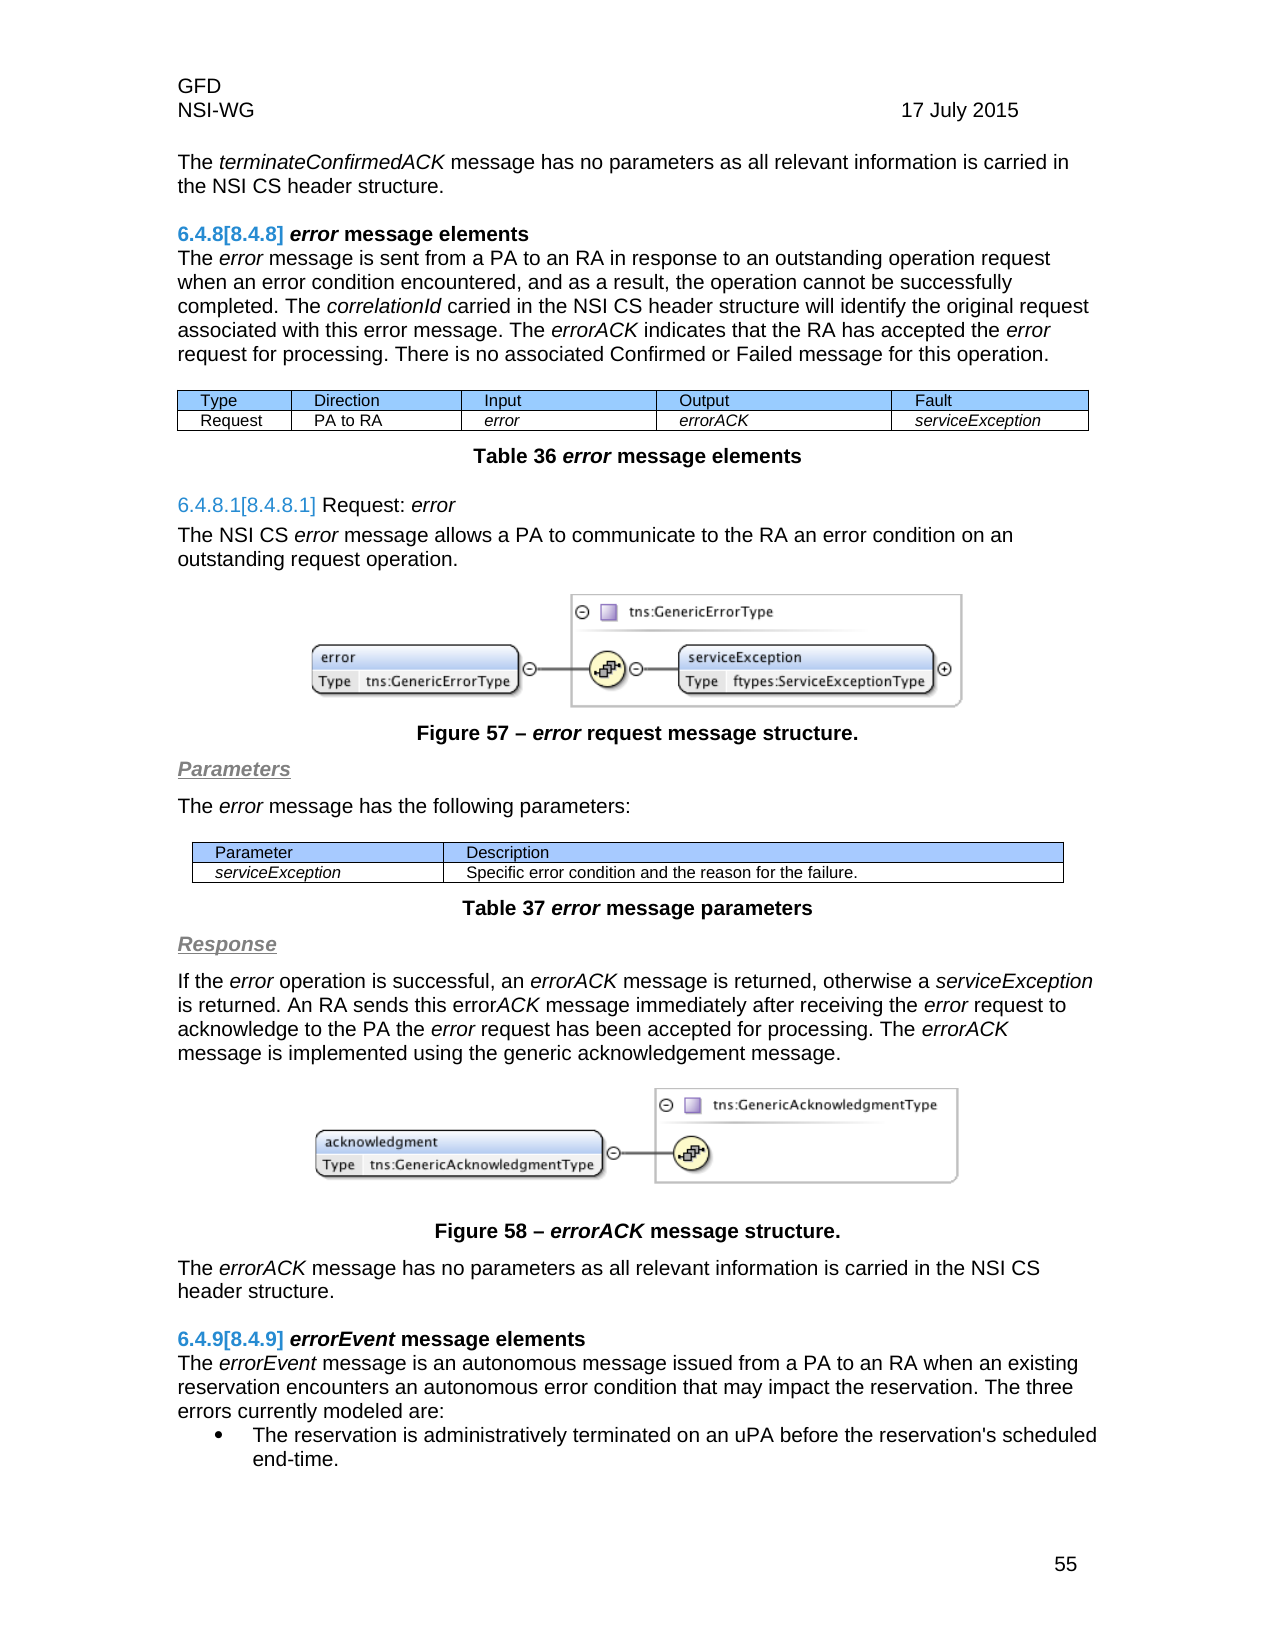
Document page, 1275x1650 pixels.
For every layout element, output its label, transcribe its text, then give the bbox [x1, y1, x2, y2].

text Response [177, 932, 1098, 956]
text If the error operation is successful, an errorACK message is returned, otherwise a serviceException is returned. An RA sends this errorACK message immediately after receiving the error request to acknowledge to the PA the error request has been accepted for processing. The errorACK message is implemented using the generic acknowledgement message. [177, 968, 1098, 1064]
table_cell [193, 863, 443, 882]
text Figure 57 – error request message structure. [177, 721, 1098, 745]
subtitle error message elements [177, 222, 1098, 246]
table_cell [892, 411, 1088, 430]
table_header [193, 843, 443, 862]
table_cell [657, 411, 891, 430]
text Figure 58 – errorACK message structure. [177, 1219, 1098, 1243]
subtitle Request: error [177, 492, 1098, 516]
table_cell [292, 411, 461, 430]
text The errorEvent message is an autonomous message issued from a PA to an RA when an existing reservation encounters an autonomous error condition that may impact the reservation. The three errors currently modeled are: [177, 1351, 1098, 1423]
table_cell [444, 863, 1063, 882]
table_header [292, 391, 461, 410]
text The error message has the following parameters: [177, 794, 1098, 818]
picture [315, 1088, 960, 1185]
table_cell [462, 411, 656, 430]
text The errorACK message has no parameters as all relevant information is carried in the NSI CS header structure. [177, 1255, 1098, 1303]
text The error message is sent from a PA to an RA in response to an outstanding operation request when an error condition encountered, and as a result, the operation cannot be successfully completed. The correlationId carried in the NSI CS header structure will identify the original request associated with this error message. The errorACK indicates that the RA has accepted the error request for processing. There is no associated Confirmed or Failed message for this operation. [177, 246, 1098, 366]
picture [311, 594, 964, 709]
text Table 37 error message parameters [177, 896, 1098, 919]
text Table 36 error message elements [177, 443, 1098, 467]
subtitle errorEvent message elements [177, 1327, 1098, 1351]
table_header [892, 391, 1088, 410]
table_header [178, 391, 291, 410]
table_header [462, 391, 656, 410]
text The terminateConfirmedACK message has no parameters as all relevant information is carried in the NSI CS header structure. [177, 150, 1098, 198]
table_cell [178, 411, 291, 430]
text The NSI CS error message allows a PA to communicate to the RA an error condition on an outstanding request operation. [177, 523, 1098, 571]
list The reservation is administratively terminated on an uPA before the reservation's scheduled end-time. [215, 1423, 1098, 1471]
text Parameters [177, 757, 1098, 781]
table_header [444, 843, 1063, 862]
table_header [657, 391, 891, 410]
